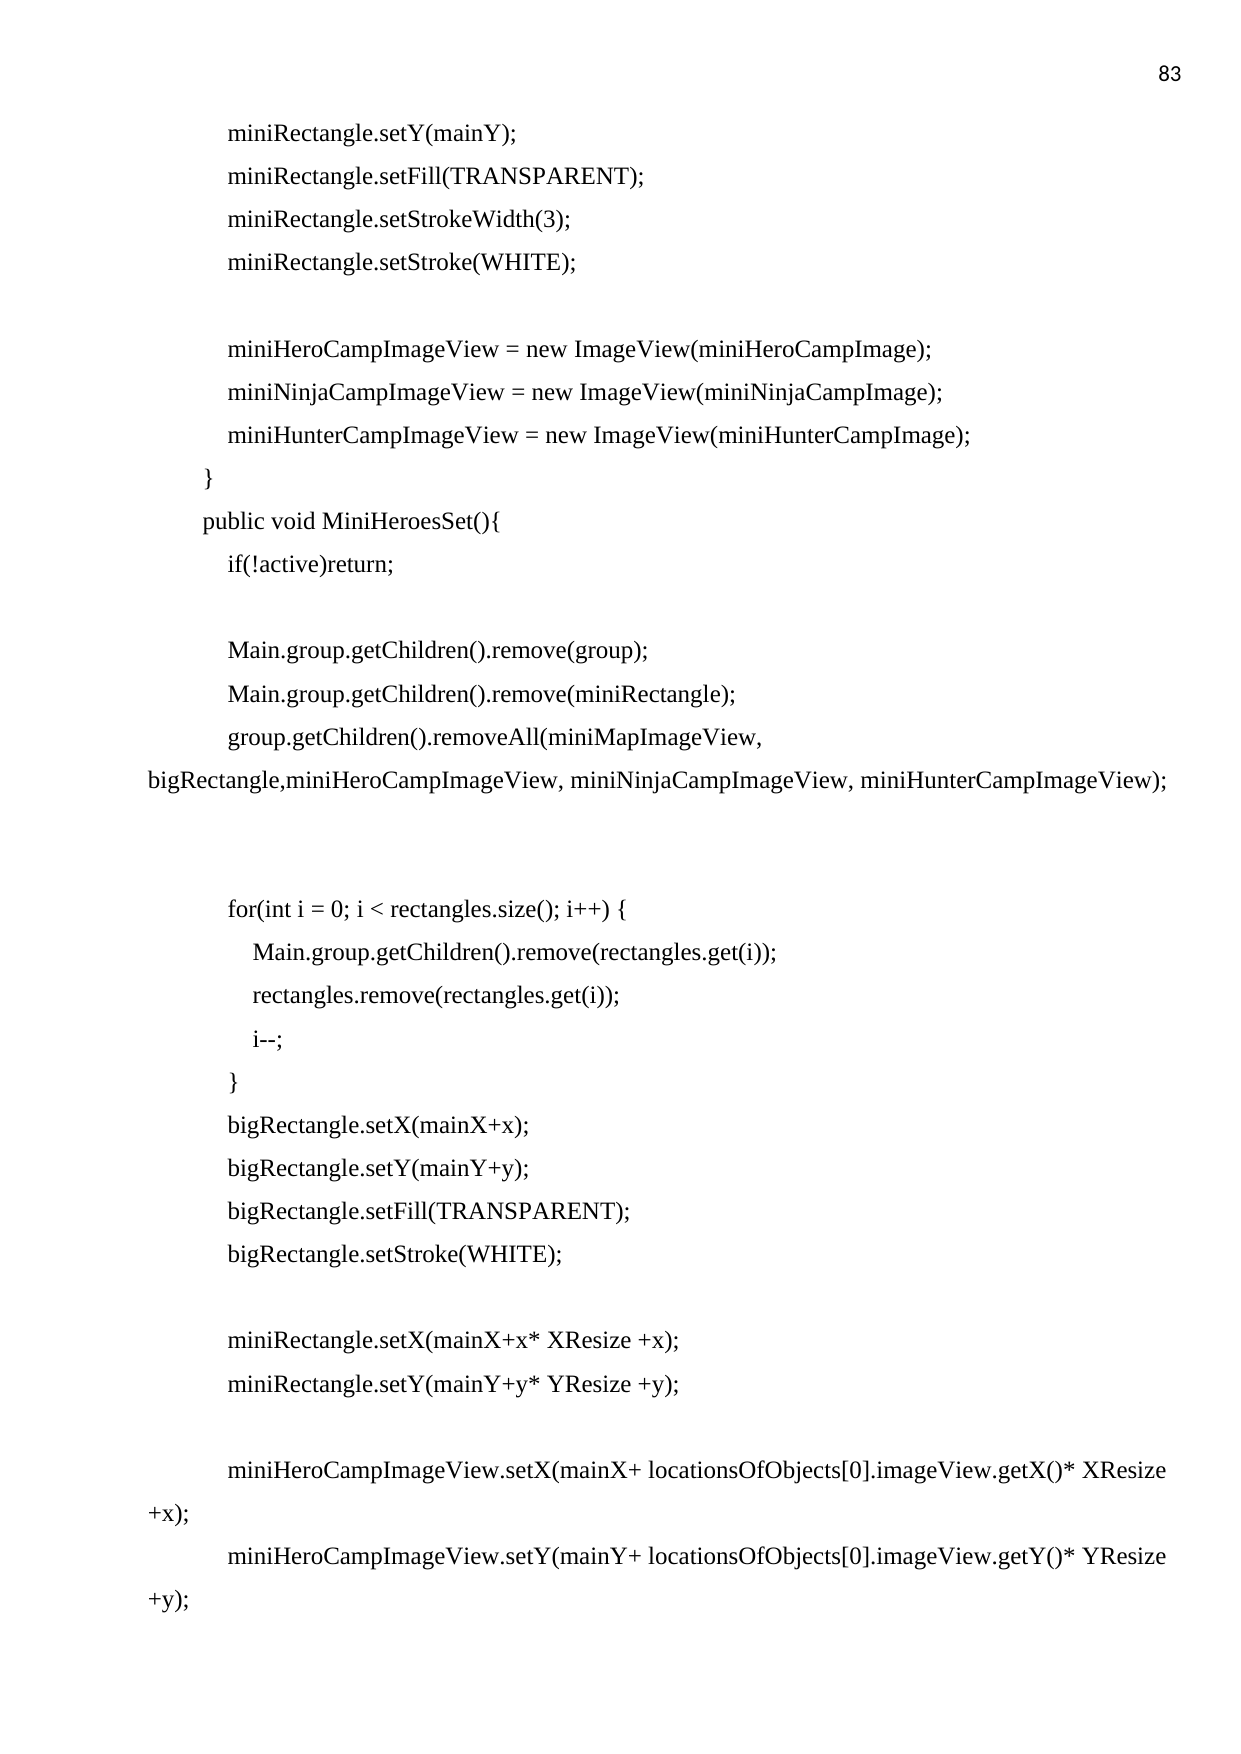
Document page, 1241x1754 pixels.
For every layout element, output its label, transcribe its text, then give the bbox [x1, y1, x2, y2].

list miniRectangle.setFill(TRANSPARENT); [148, 161, 1181, 190]
list } [148, 463, 1181, 492]
list miniRectangle.setStroke(WHITE); [148, 247, 1181, 276]
list miniRectangle.setStrokeWidth(3); [148, 204, 1181, 233]
list Main.group.getChildren().remove(group); [148, 636, 1181, 664]
list rectangles.remove(rectangles.get(i)); [148, 981, 1181, 1009]
list miniRectangle.setY(mainY); [148, 118, 1181, 147]
list miniNinjaCampImageView = new ImageView(miniNinjaCampImage); [148, 377, 1181, 406]
list miniHeroCampImageView.setY(mainY+ locationsOfObjects[0].imageView.getY()* YResize +y); [148, 1541, 1181, 1613]
list Main.group.getChildren().remove(miniRectangle); [148, 679, 1181, 707]
list } [148, 1067, 1181, 1096]
list if(!active)return; [148, 549, 1181, 578]
list miniHeroCampImageView.setX(mainX+ locationsOfObjects[0].imageView.getX()* XResize +x); [148, 1455, 1181, 1527]
list bigRectangle.setX(mainX+x); [148, 1110, 1181, 1139]
list Main.group.getChildren().remove(rectangles.get(i)); [148, 937, 1181, 966]
list public void MiniHeroesSet(){ [148, 506, 1181, 535]
list miniHunterCampImageView = new ImageView(miniHunterCampImage); [148, 420, 1181, 449]
list bigRectangle.setFill(TRANSPARENT); [148, 1196, 1181, 1225]
list miniRectangle.setY(mainY+y* YResize +y); [148, 1369, 1181, 1397]
list group.getChildren().removeAll(miniMapImageView, bigRectangle,miniHeroCampImageView, miniNinjaCampImageView, miniHunterCampImageView); [148, 722, 1181, 794]
list i--; [148, 1024, 1181, 1052]
list miniRectangle.setX(mainX+x* XResize +x); [148, 1326, 1181, 1354]
list bigRectangle.setStroke(WHITE); [148, 1239, 1181, 1268]
list for(int i = 0; i < rectangles.size(); i++) { [148, 894, 1181, 923]
list bigRectangle.setY(mainY+y); [148, 1153, 1181, 1182]
list miniHeroCampImageView = new ImageView(miniHeroCampImage); [148, 334, 1181, 362]
